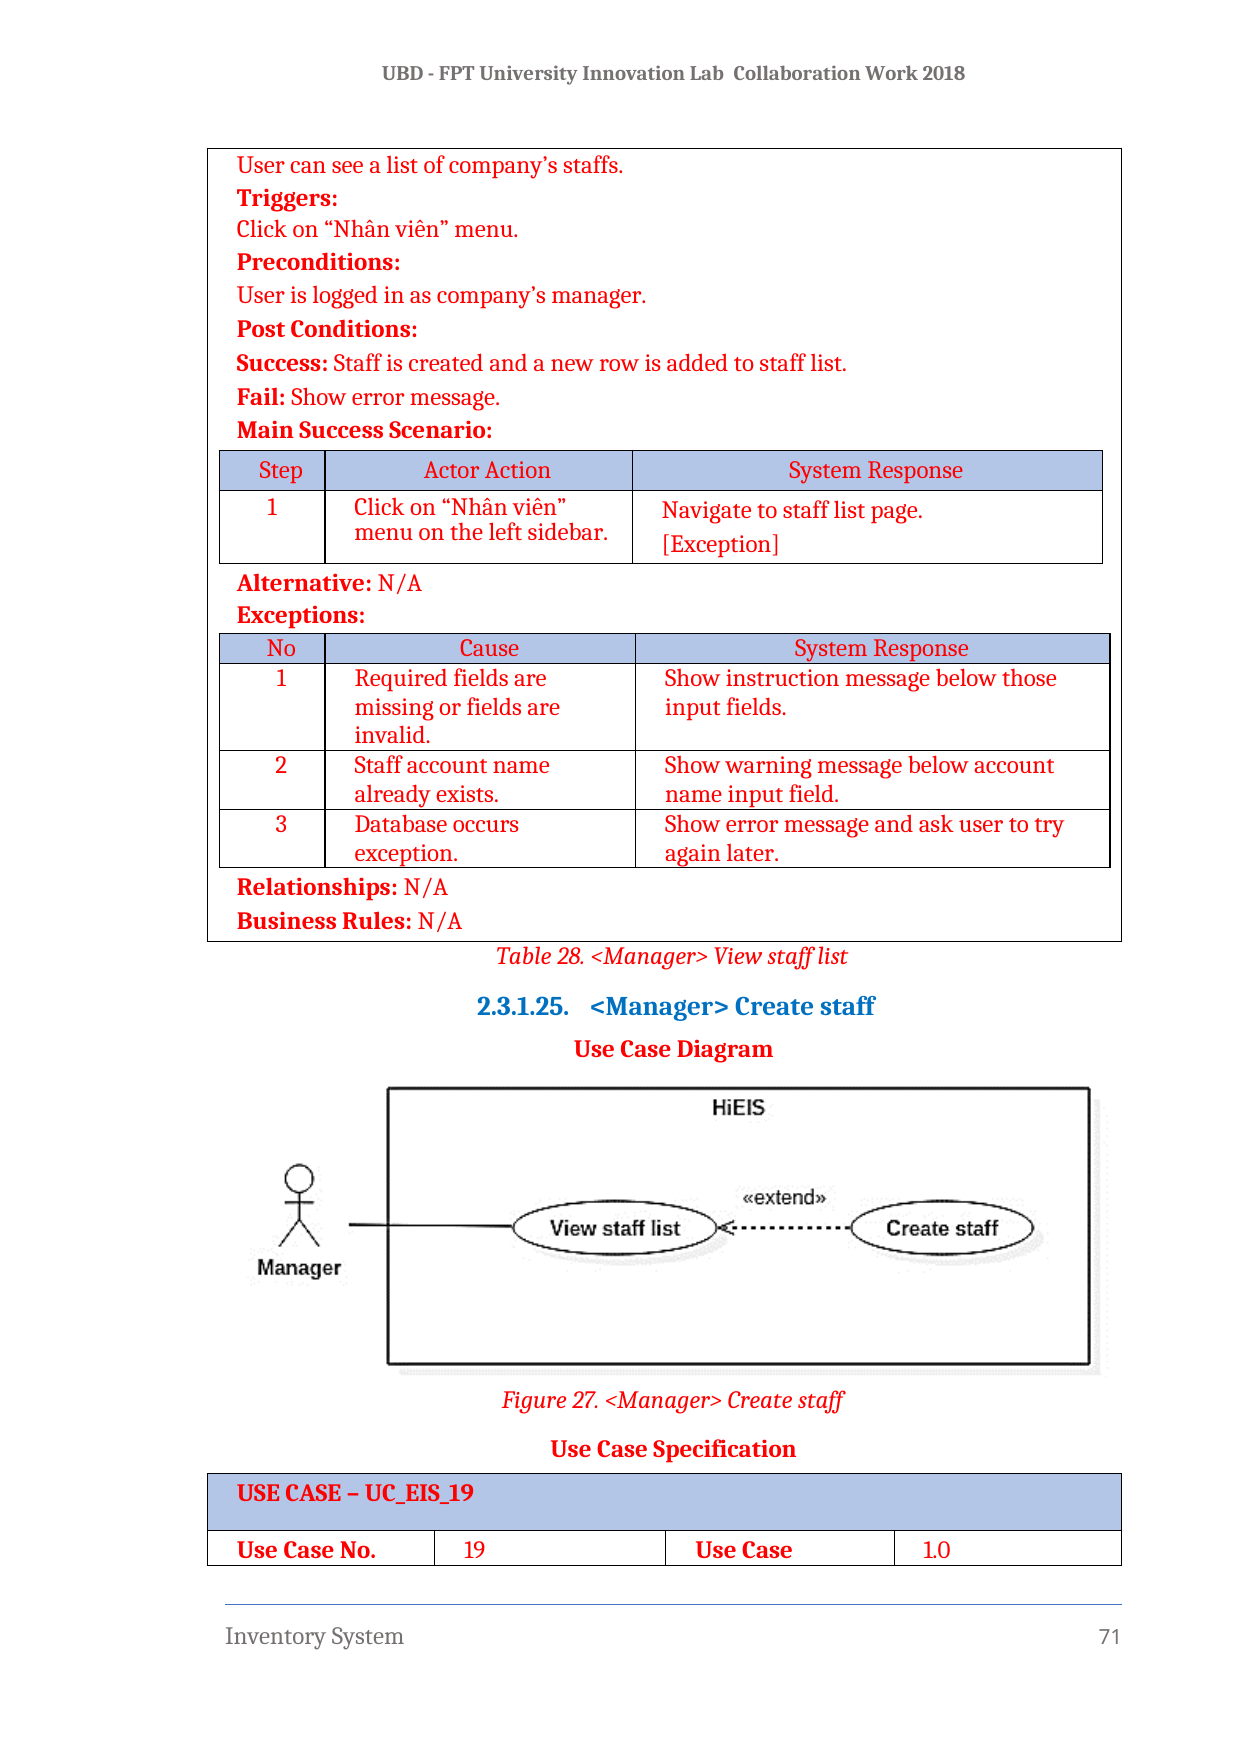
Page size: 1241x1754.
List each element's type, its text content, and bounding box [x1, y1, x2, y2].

table_cell Use Case No. [208, 1531, 434, 1565]
text Use Case Specification [225, 1435, 1122, 1464]
table_cell 1.0 [895, 1531, 1121, 1565]
text <Manager> Create staff [477, 991, 1122, 1023]
table_cell Use Case Version [666, 1531, 894, 1565]
table_header USE CASE – UC_EIS_19 [208, 1474, 1121, 1530]
picture [235, 1073, 1111, 1377]
text Use Case Diagram [225, 1035, 1122, 1064]
table_cell 19 [435, 1531, 665, 1565]
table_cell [208, 149, 1121, 941]
